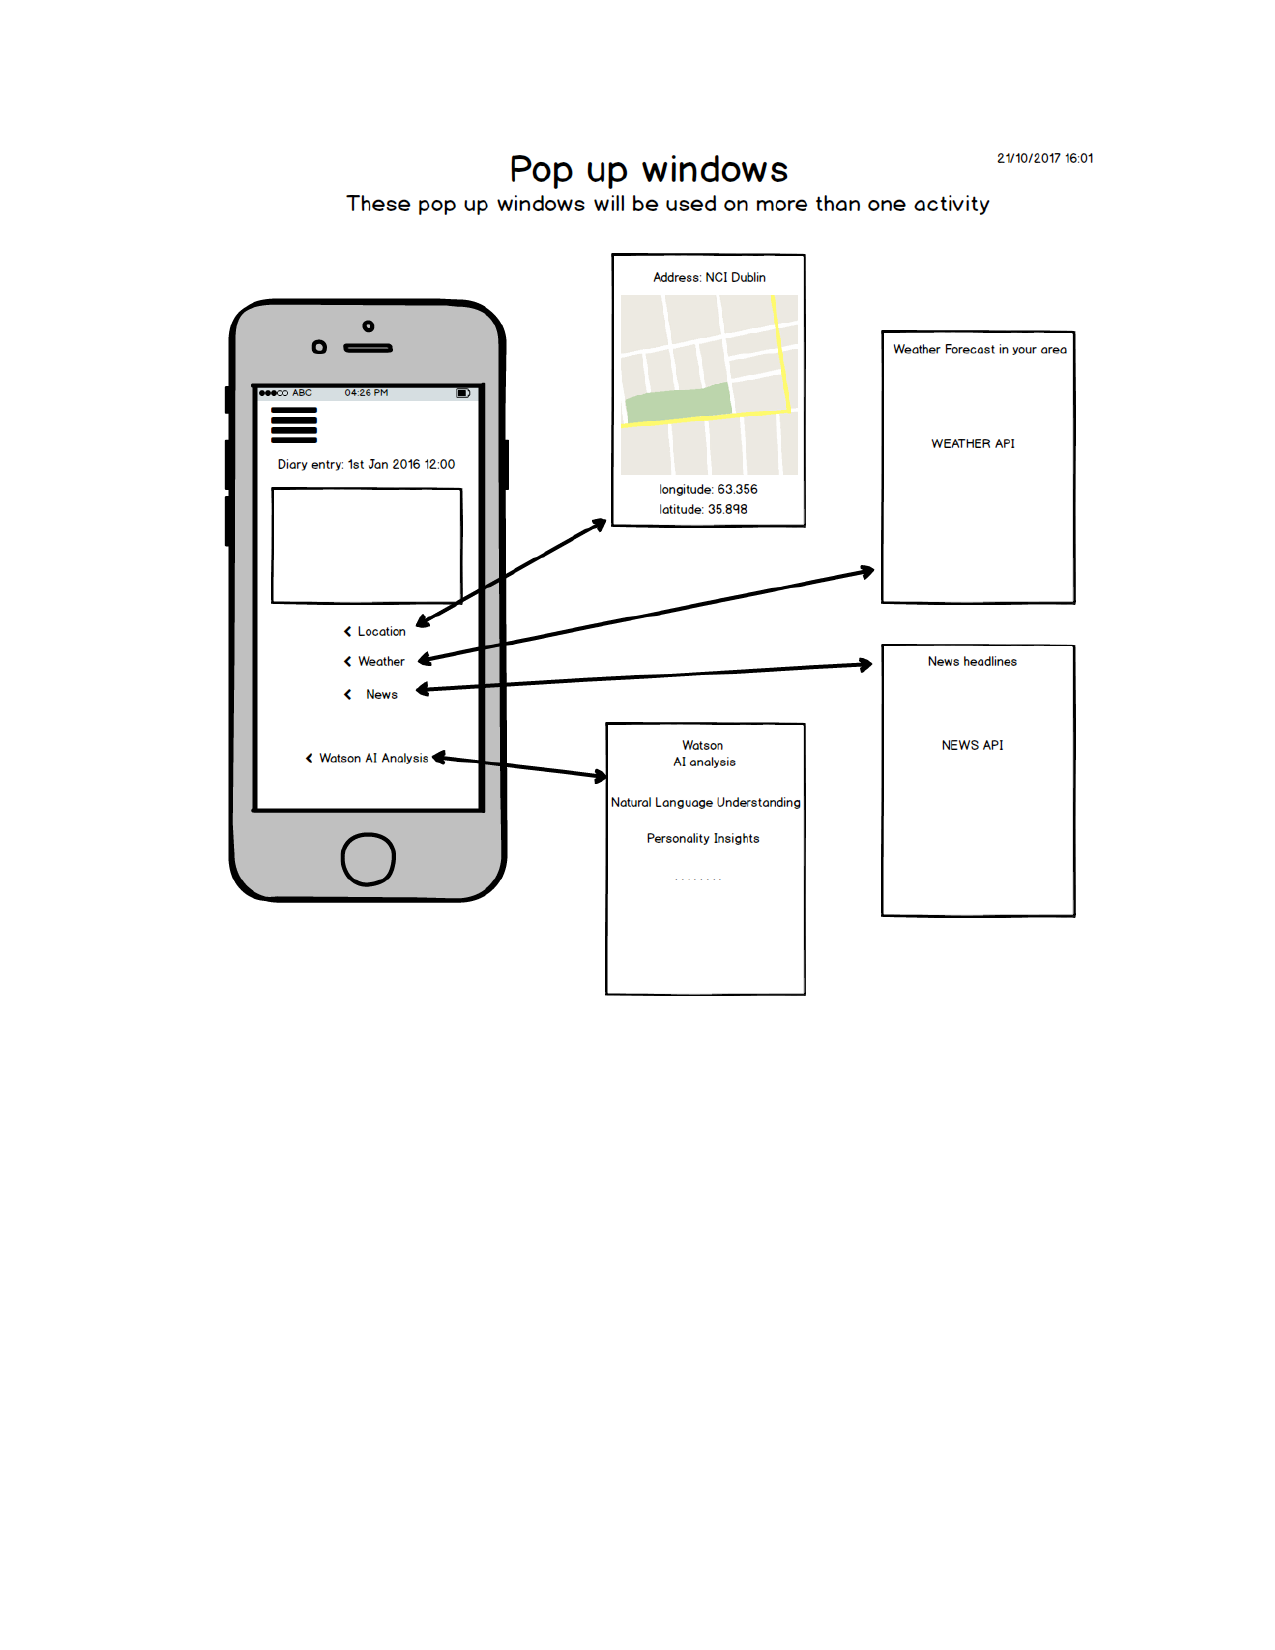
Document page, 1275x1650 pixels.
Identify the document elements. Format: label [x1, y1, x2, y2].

picture [224, 150, 1125, 996]
